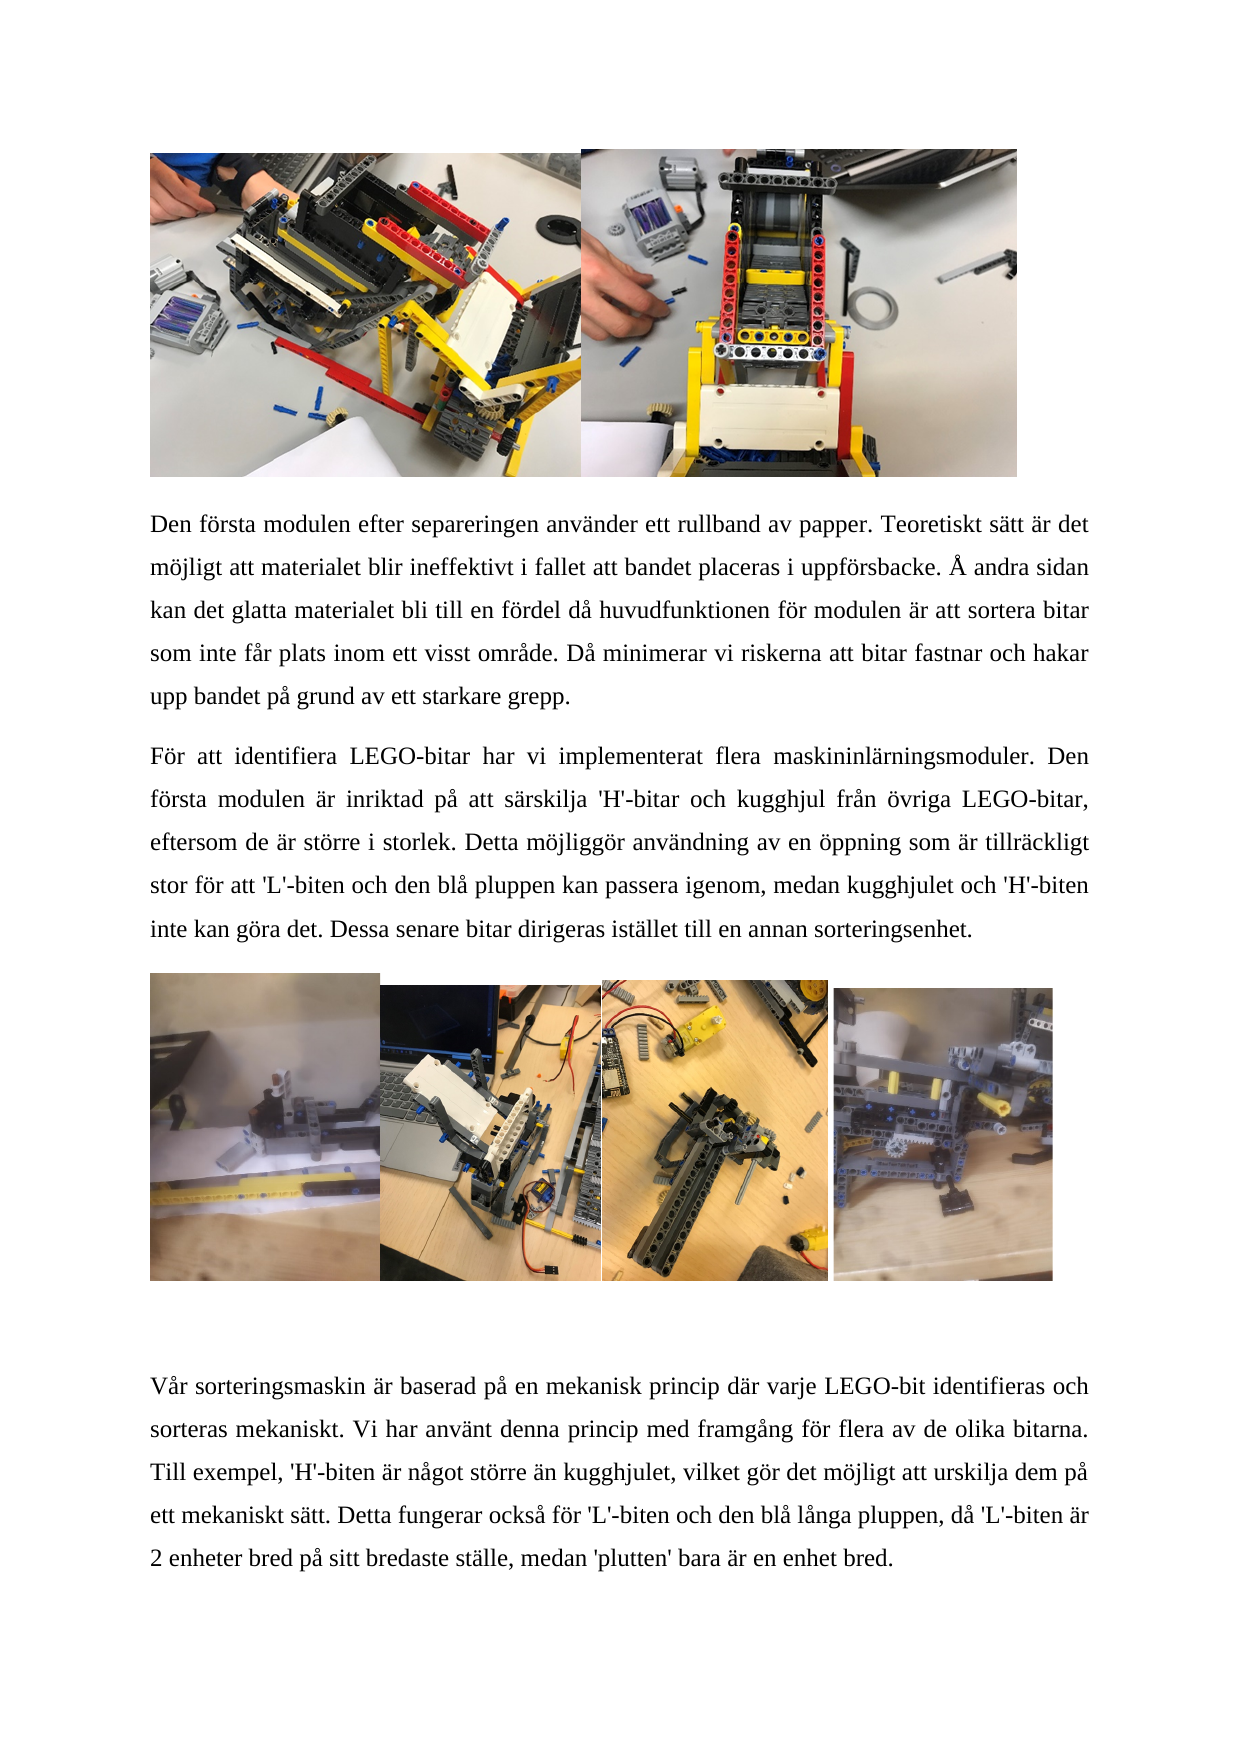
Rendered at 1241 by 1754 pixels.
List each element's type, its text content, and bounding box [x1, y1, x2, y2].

picture [602, 980, 828, 1281]
picture [150, 149, 1017, 477]
text Den första modulen efter separeringen använder ett rullband av papper. Teoretiskt sätt är det möjligt att materialet blir ineffektivt i fallet att bandet placeras i uppförsbacke. Å andra sidan kan det glatta materialet bli till en fördel då huvudfunktionen för modulen är att sortera bitar som inte får plats inom ett visst område. Då minimerar vi riskerna att bitar fastnar och hakar upp bandet på grund av ett starkare grepp. [150, 509, 1090, 710]
text För att identifiera LEGO-bitar har vi implementerat flera maskininlärningsmoduler. Den första modulen är inriktad på att särskilja 'H'-bitar och kugghjul från övriga LEGO-bitar, eftersom de är större i storlek. Detta möjliggör användning av en öppning som är tillräckligt stor för att 'L'-biten och den blå pluppen kan passera igenom, medan kugghjulet och 'H'-biten inte kan göra det. Dessa senare bitar dirigeras istället till en annan sorteringsenhet. [150, 741, 1090, 942]
text Vår sorteringsmaskin är baserad på en mekanisk princip där varje LEGO-bit identifieras och sorteras mekaniskt. Vi har använt denna princip med framgång för flera av de olika bitarna. Till exempel, 'H'-biten är något större än kugghjulet, vilket gör det möjligt att urskilja dem på ett mekaniskt sätt. Detta fungerar också för 'L'-biten och den blå långa pluppen, då 'L'-biten är 2 enheter bred på sitt bredaste ställe, medan 'plutten' bara är en enhet bred. [150, 1371, 1090, 1572]
picture [150, 973, 601, 1281]
picture [833, 988, 1053, 1281]
